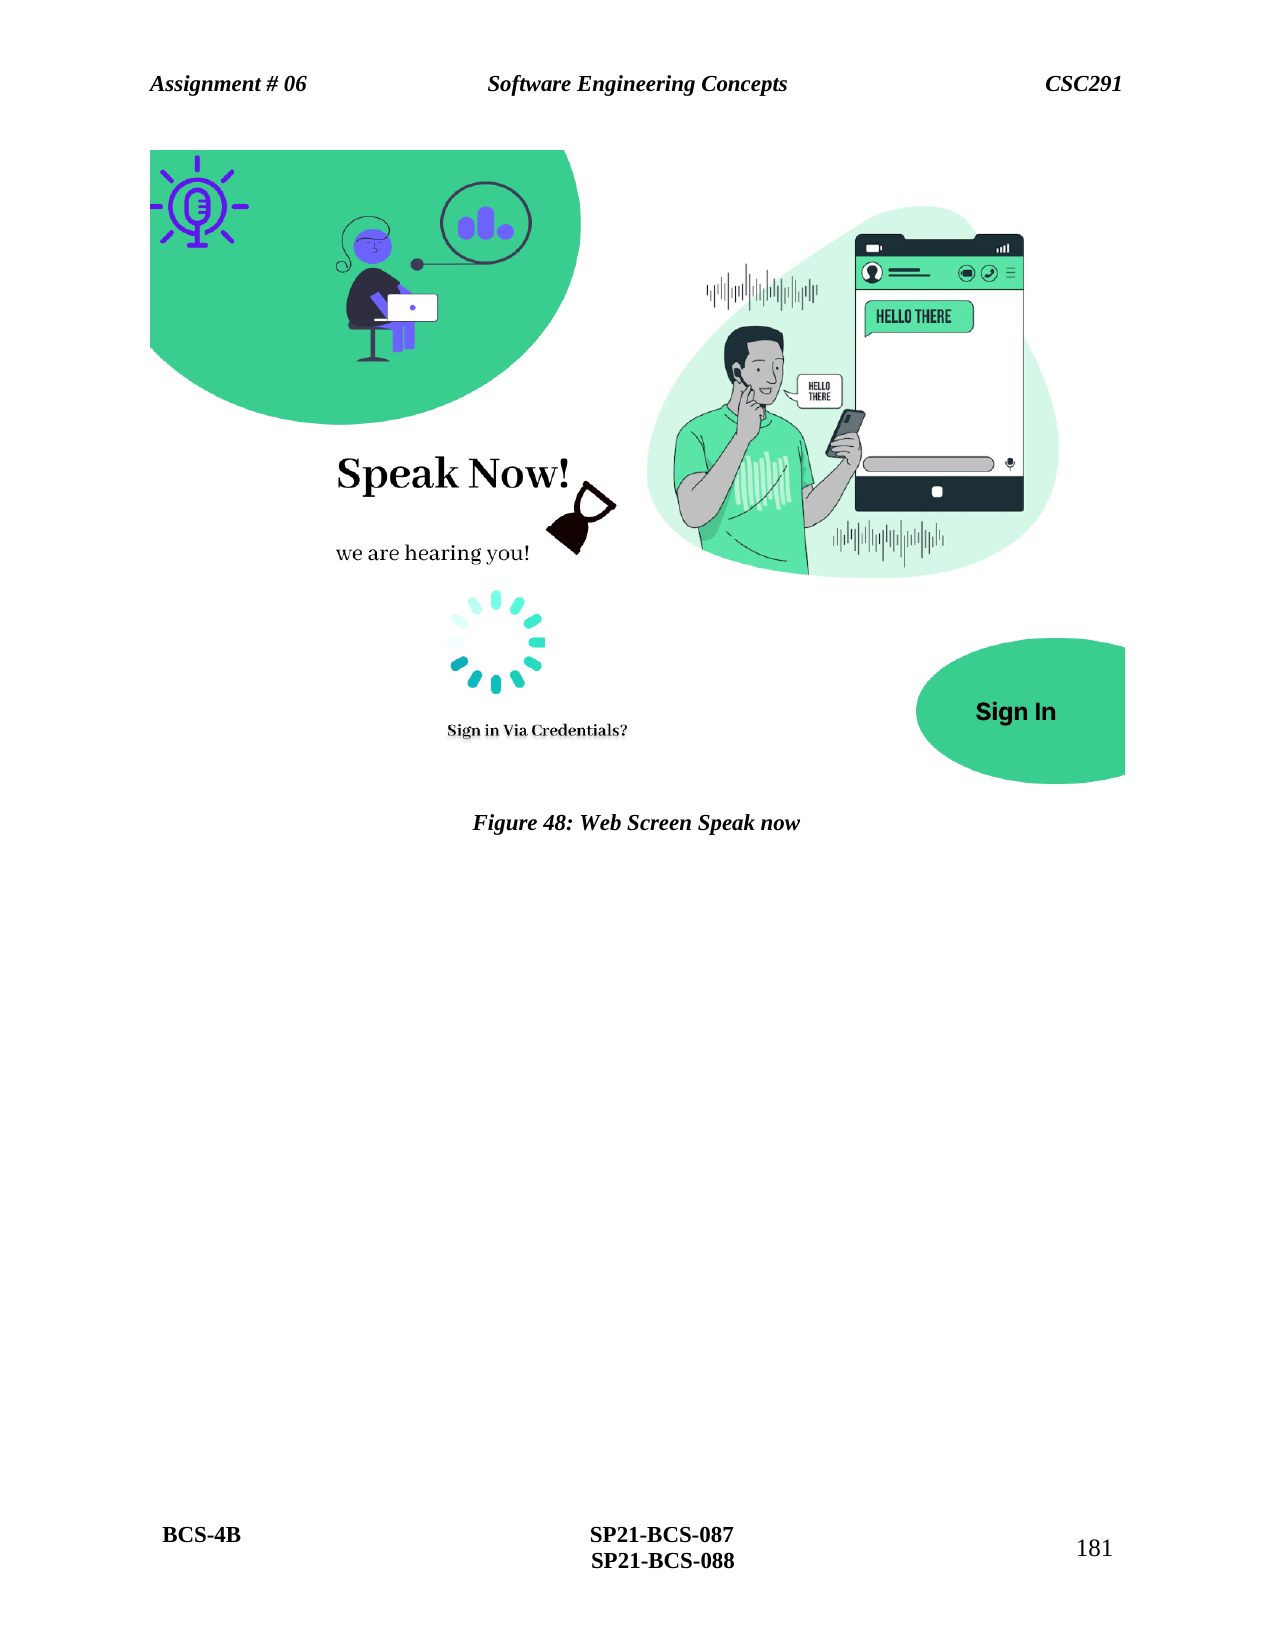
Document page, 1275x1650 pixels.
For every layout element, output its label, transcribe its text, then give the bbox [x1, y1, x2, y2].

text Figure 48: Web Screen Speak now [150, 809, 1125, 835]
picture [150, 150, 1125, 784]
